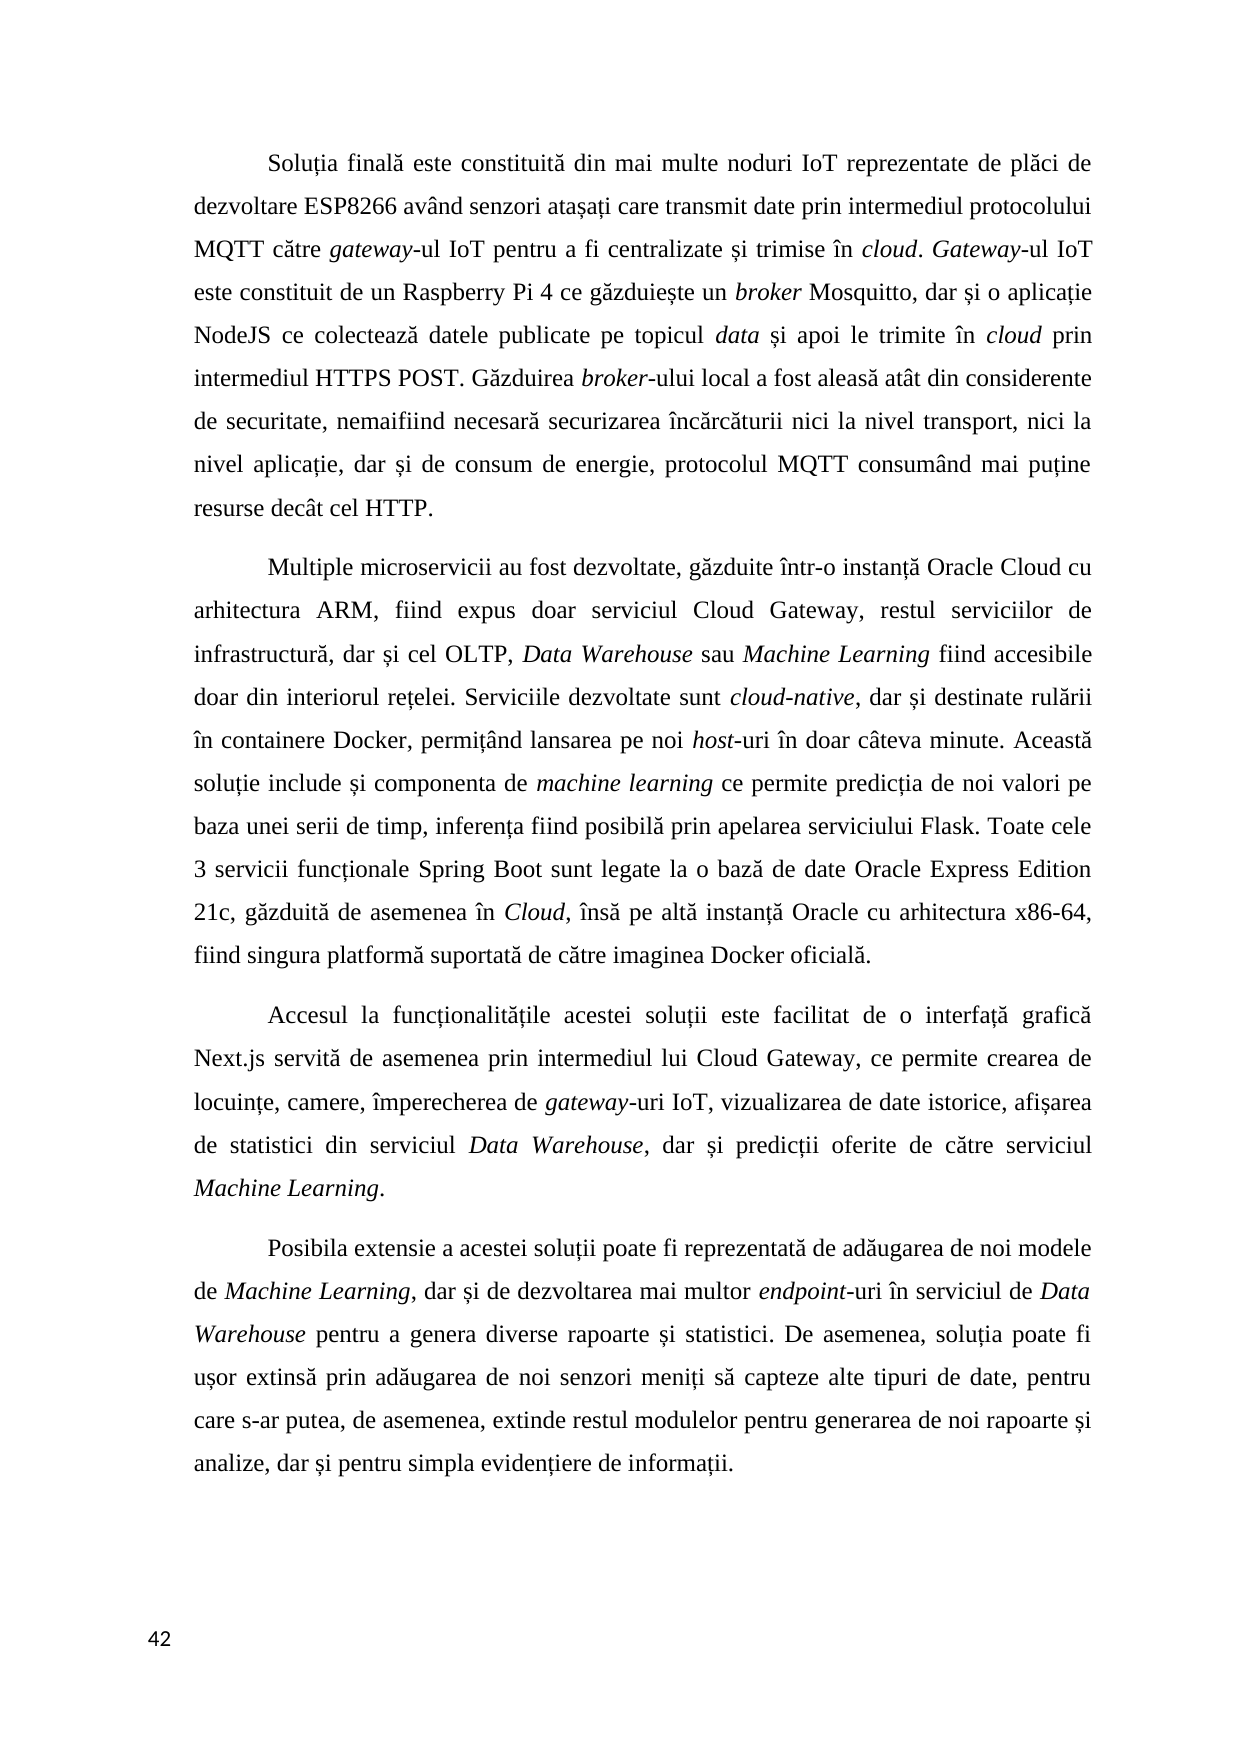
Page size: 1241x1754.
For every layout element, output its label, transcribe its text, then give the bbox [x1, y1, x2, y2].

text Multiple microservicii au fost dezvoltate, găzduite într-o instanță Oracle Cloud cu arhitectura ARM, fiind expus doar serviciul Cloud Gateway, restul serviciilor de infrastructură, dar și cel OLTP, Data Warehouse sau Machine Learning fiind accesibile doar din interiorul rețelei. Serviciile dezvoltate sunt cloud-native, dar și destinate rulării în containere Docker, permițând lansarea pe noi host-uri în doar câteva minute. Această soluție include și componenta de machine learning ce permite predicția de noi valori pe baza unei serii de timp, inferența fiind posibilă prin apelarea serviciului Flask. Toate cele 3 servicii funcționale Spring Boot sunt legate la o bază de date Oracle Express Edition 21c, găzduită de asemenea în Cloud, însă pe altă instanță Oracle cu arhitectura x86-64, fiind singura platformă suportată de către imaginea Docker oficială. [193, 552, 1092, 969]
text Posibila extensie a acestei soluții poate fi reprezentată de adăugarea de noi modele de Machine Learning, dar și de dezvoltarea mai multor endpoint-uri în serviciul de Data Warehouse pentru a genera diverse rapoarte și statistici. De asemenea, soluția poate fi ușor extinsă prin adăugarea de noi senzori meniți să capteze alte tipuri de date, pentru care s-ar putea, de asemenea, extinde restul modulelor pentru generarea de noi rapoarte și analize, dar și pentru simpla evidențiere de informații. [193, 1233, 1092, 1477]
text Accesul la funcționalitățile acestei soluții este facilitat de o interfață grafică Next.js servită de asemenea prin intermediul lui Cloud Gateway, ce permite crearea de locuințe, camere, împerecherea de gateway-uri IoT, vizualizarea de date istorice, afișarea de statistici din serviciul Data Warehouse, dar și predicții oferite de către serviciul Machine Learning. [193, 1000, 1092, 1202]
text Soluția finală este constituită din mai multe noduri IoT reprezentate de plăci de dezvoltare ESP8266 având senzori atașați care transmit date prin intermediul protocolului MQTT către gateway-ul IoT pentru a fi centralizate și trimise în cloud. Gateway-ul IoT este constituit de un Raspberry Pi 4 ce găzduiește un broker Mosquitto, dar și o aplicație NodeJS ce colectează datele publicate pe topicul data și apoi le trimite în cloud prin intermediul HTTPS POST. Găzduirea broker-ului local a fost aleasă atât din considerente de securitate, nemaifiind necesară securizarea încărcăturii nici la nivel transport, nici la nivel aplicație, dar și de consum de energie, protocolul MQTT consumând mai puține resurse decât cel HTTP. [193, 148, 1092, 521]
